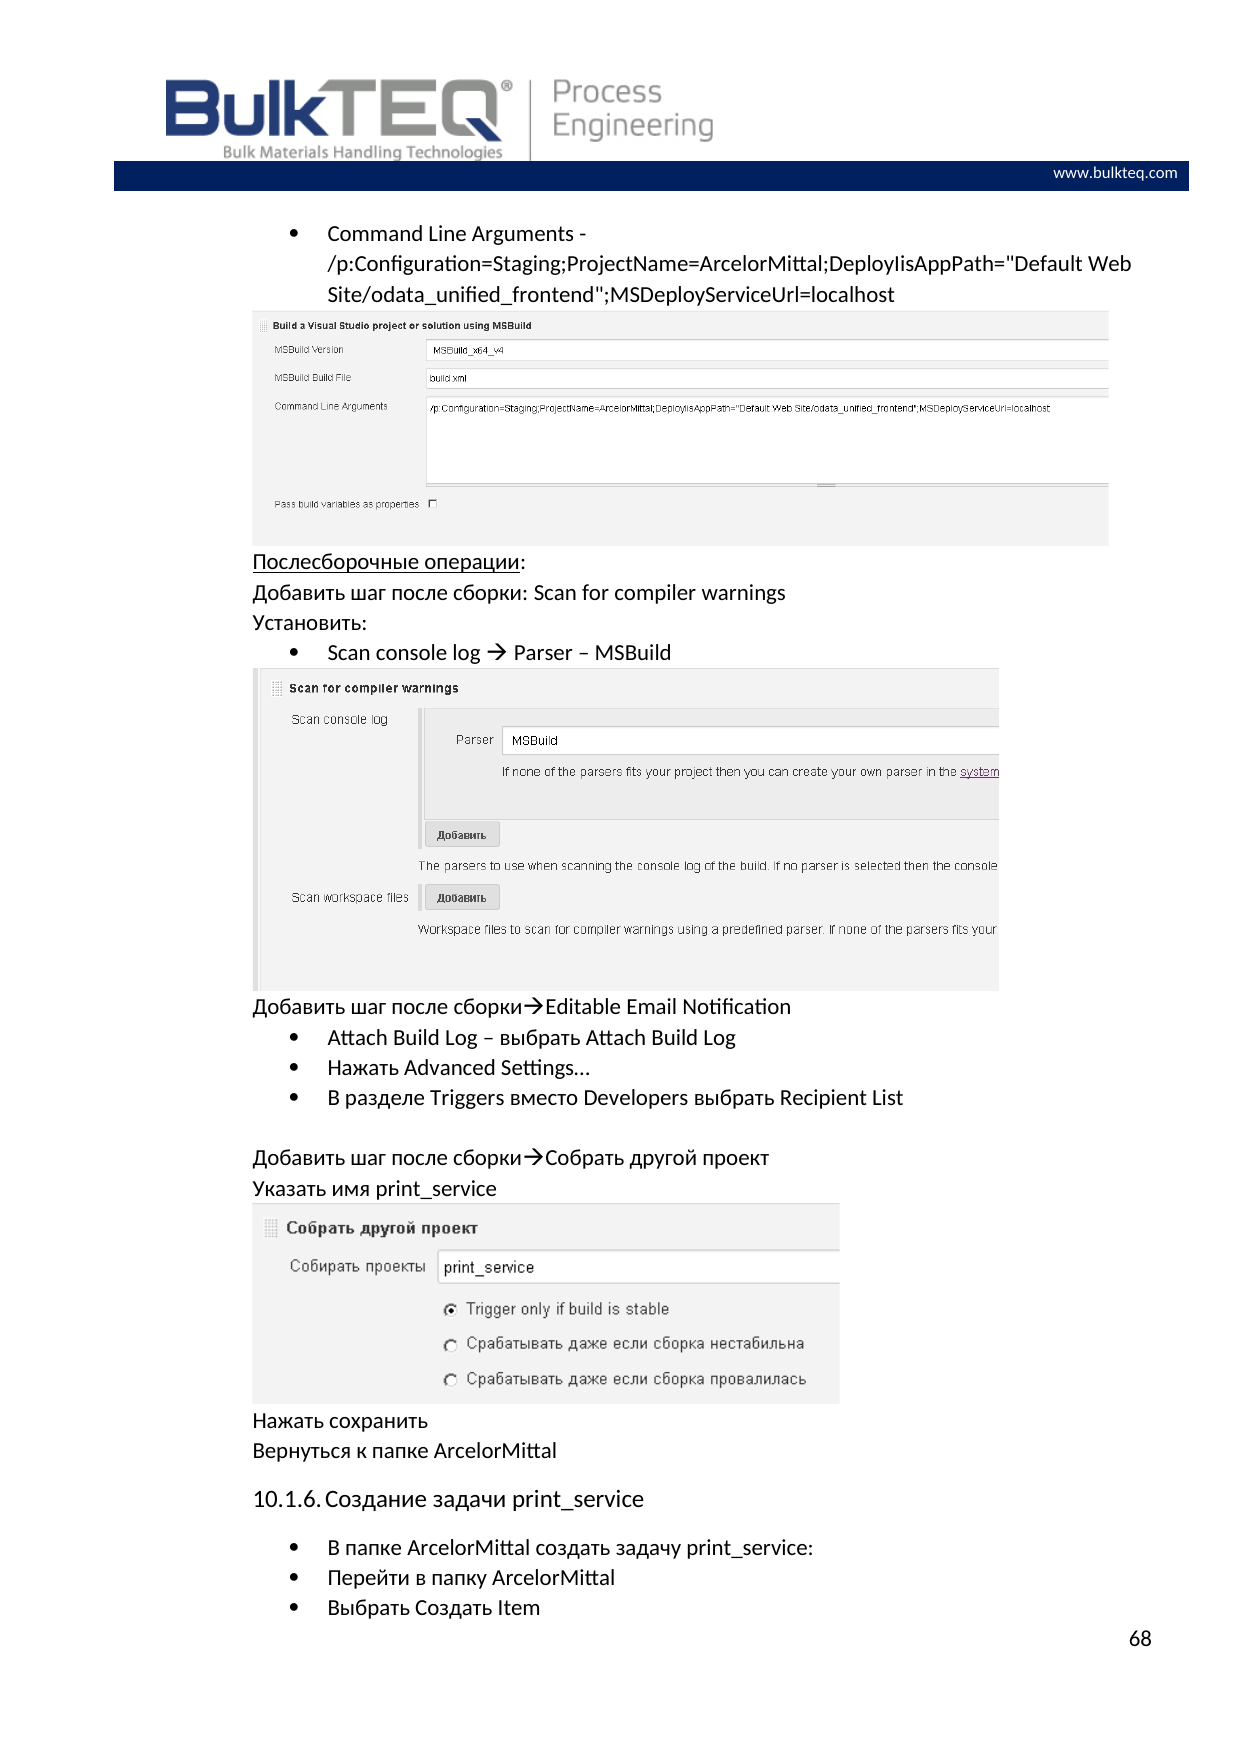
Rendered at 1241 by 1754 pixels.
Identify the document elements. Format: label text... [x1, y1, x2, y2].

list Указать имя print_service [252, 1174, 1152, 1202]
picture [252, 668, 999, 991]
list Command Line Arguments - /p:Configuration=Staging;ProjectName=ArcelorMittal;DeployIisAppPath="Default Web Site/odata_unified_frontend";MSDeployServiceUrl=localhost [290, 219, 1152, 308]
list Нажать сохранить [252, 1406, 1152, 1434]
list В разделе Triggers вместо Developers выбрать Recipient List [290, 1083, 1152, 1111]
list Перейти в папку ArcelorMittal [290, 1563, 1152, 1591]
list В папке ArcelorMittal создать задачу print_service: [290, 1533, 1152, 1561]
list Добавить шаг после сборки: Scan for compiler warnings [252, 578, 1152, 606]
list Добавить шаг после сборкиСобрать другой проект [252, 1143, 1152, 1171]
picture [252, 310, 1109, 546]
picture [252, 1203, 840, 1404]
list Scan console log Parser – MSBuild [290, 638, 1152, 666]
list Выбрать Создать Item [290, 1593, 1152, 1621]
list Добавить шаг после сборкиEditable Email Notification [252, 992, 1152, 1020]
list Attach Build Log – выбрать Attach Build Log [290, 1023, 1152, 1051]
list Установить: [252, 608, 1152, 636]
picture [166, 78, 713, 161]
list Послесборочные операции: [252, 547, 1152, 576]
subtitle Создание задачи print_service [252, 1483, 1152, 1514]
list Вернуться к папке ArcelorMittal [252, 1436, 1152, 1464]
list Нажать Advanced Settings… [290, 1053, 1152, 1081]
